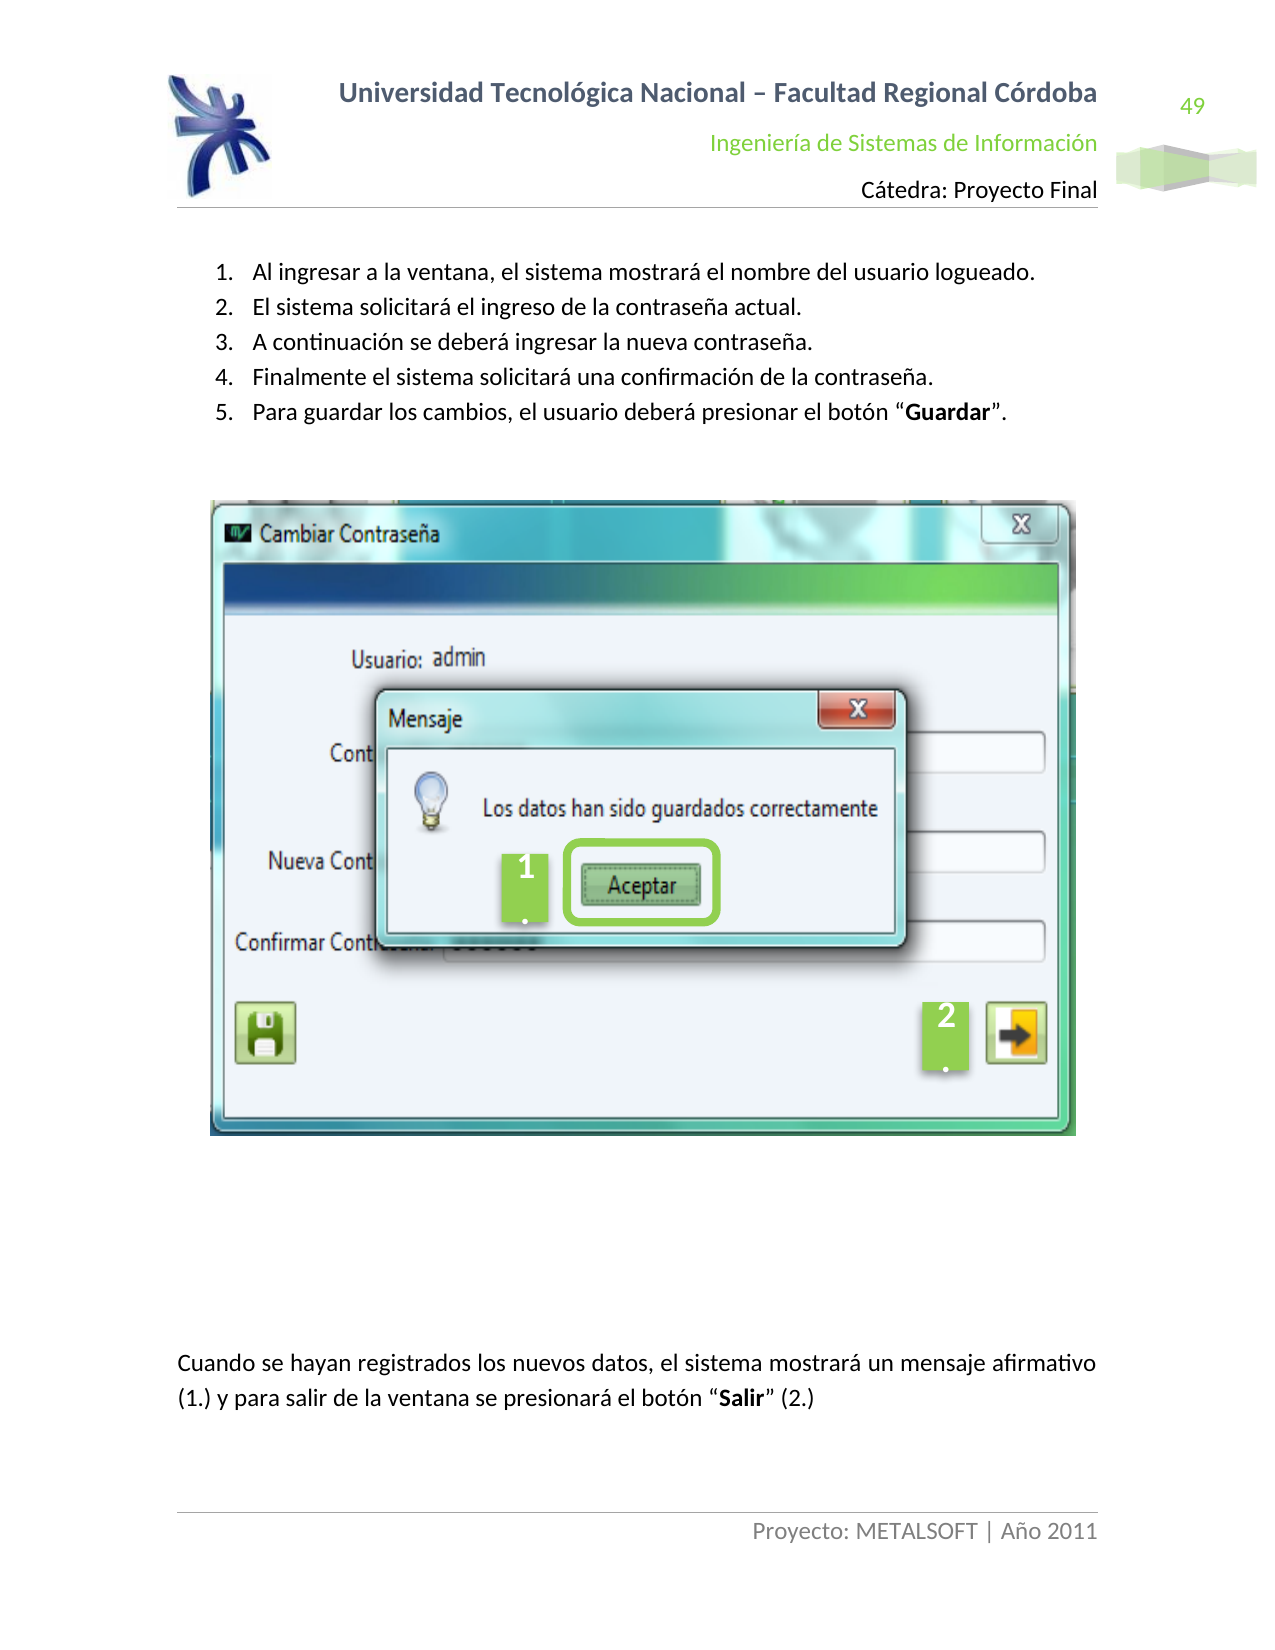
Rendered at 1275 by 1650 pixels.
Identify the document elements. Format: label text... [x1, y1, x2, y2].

list Finalmente el sistema solicitará una confirmación de la contraseña. [215, 361, 1098, 391]
list Para guardar los cambios, el usuario deberá presionar el botón “Guardar”. [215, 396, 1098, 426]
picture [210, 500, 1076, 1136]
text Cuando se hayan registrados los nuevos datos, el sistema mostrará un mensaje afirmativo (1.) y para salir de la ventana se presionará el botón “Salir” (2.) [177, 1347, 1098, 1412]
list Al ingresar a la ventana, el sistema mostrará el nombre del usuario logueado. [215, 256, 1098, 286]
list El sistema solicitará el ingreso de la contraseña actual. [215, 291, 1098, 321]
list A continuación se deberá ingresar la nueva contraseña. [215, 326, 1098, 356]
picture [167, 74, 272, 199]
